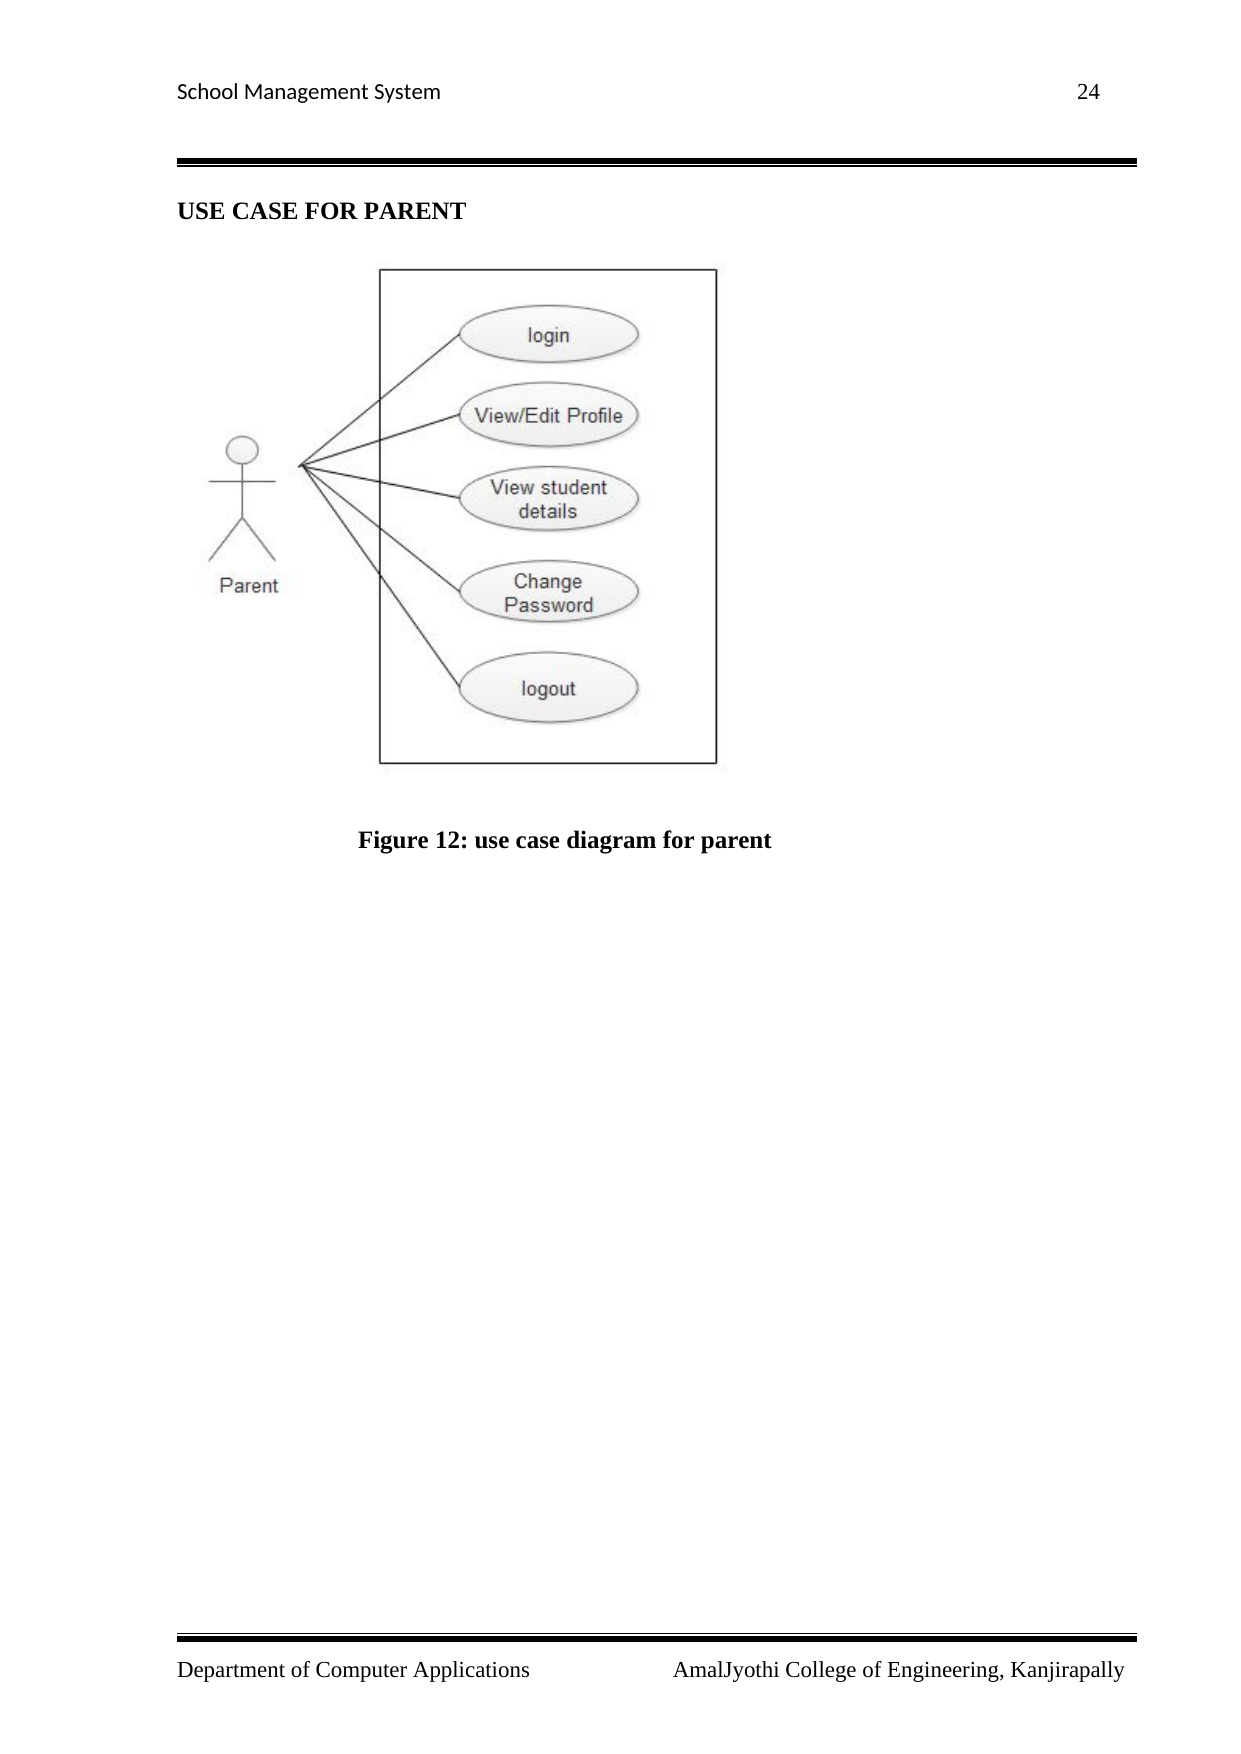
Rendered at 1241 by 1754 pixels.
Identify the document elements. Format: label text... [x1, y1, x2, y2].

picture [176, 238, 780, 812]
text Figure 12: use case diagram for parent [177, 826, 1142, 854]
text USE CASE FOR PARENT [177, 196, 1142, 224]
